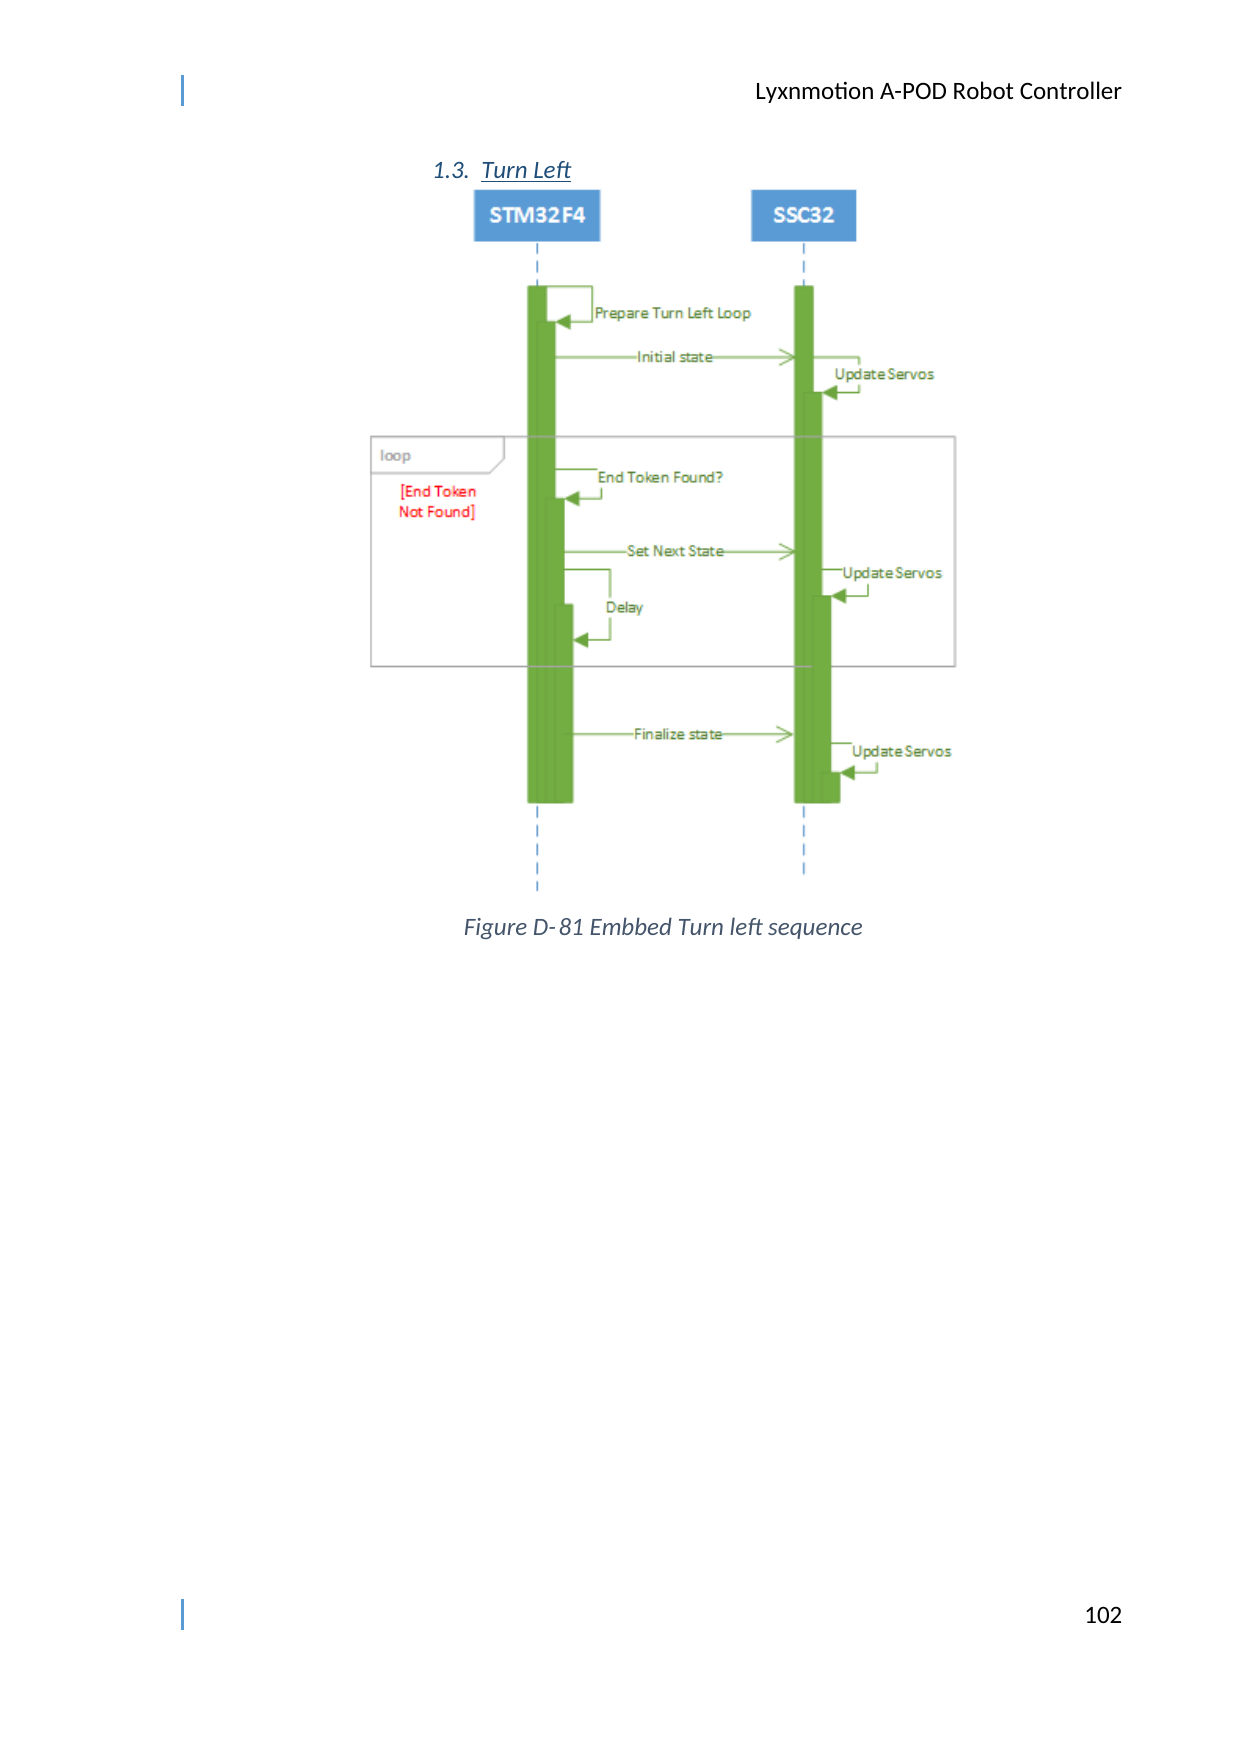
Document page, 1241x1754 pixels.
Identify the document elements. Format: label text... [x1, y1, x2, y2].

subtitle Turn Left [432, 155, 1122, 185]
picture [369, 187, 959, 893]
